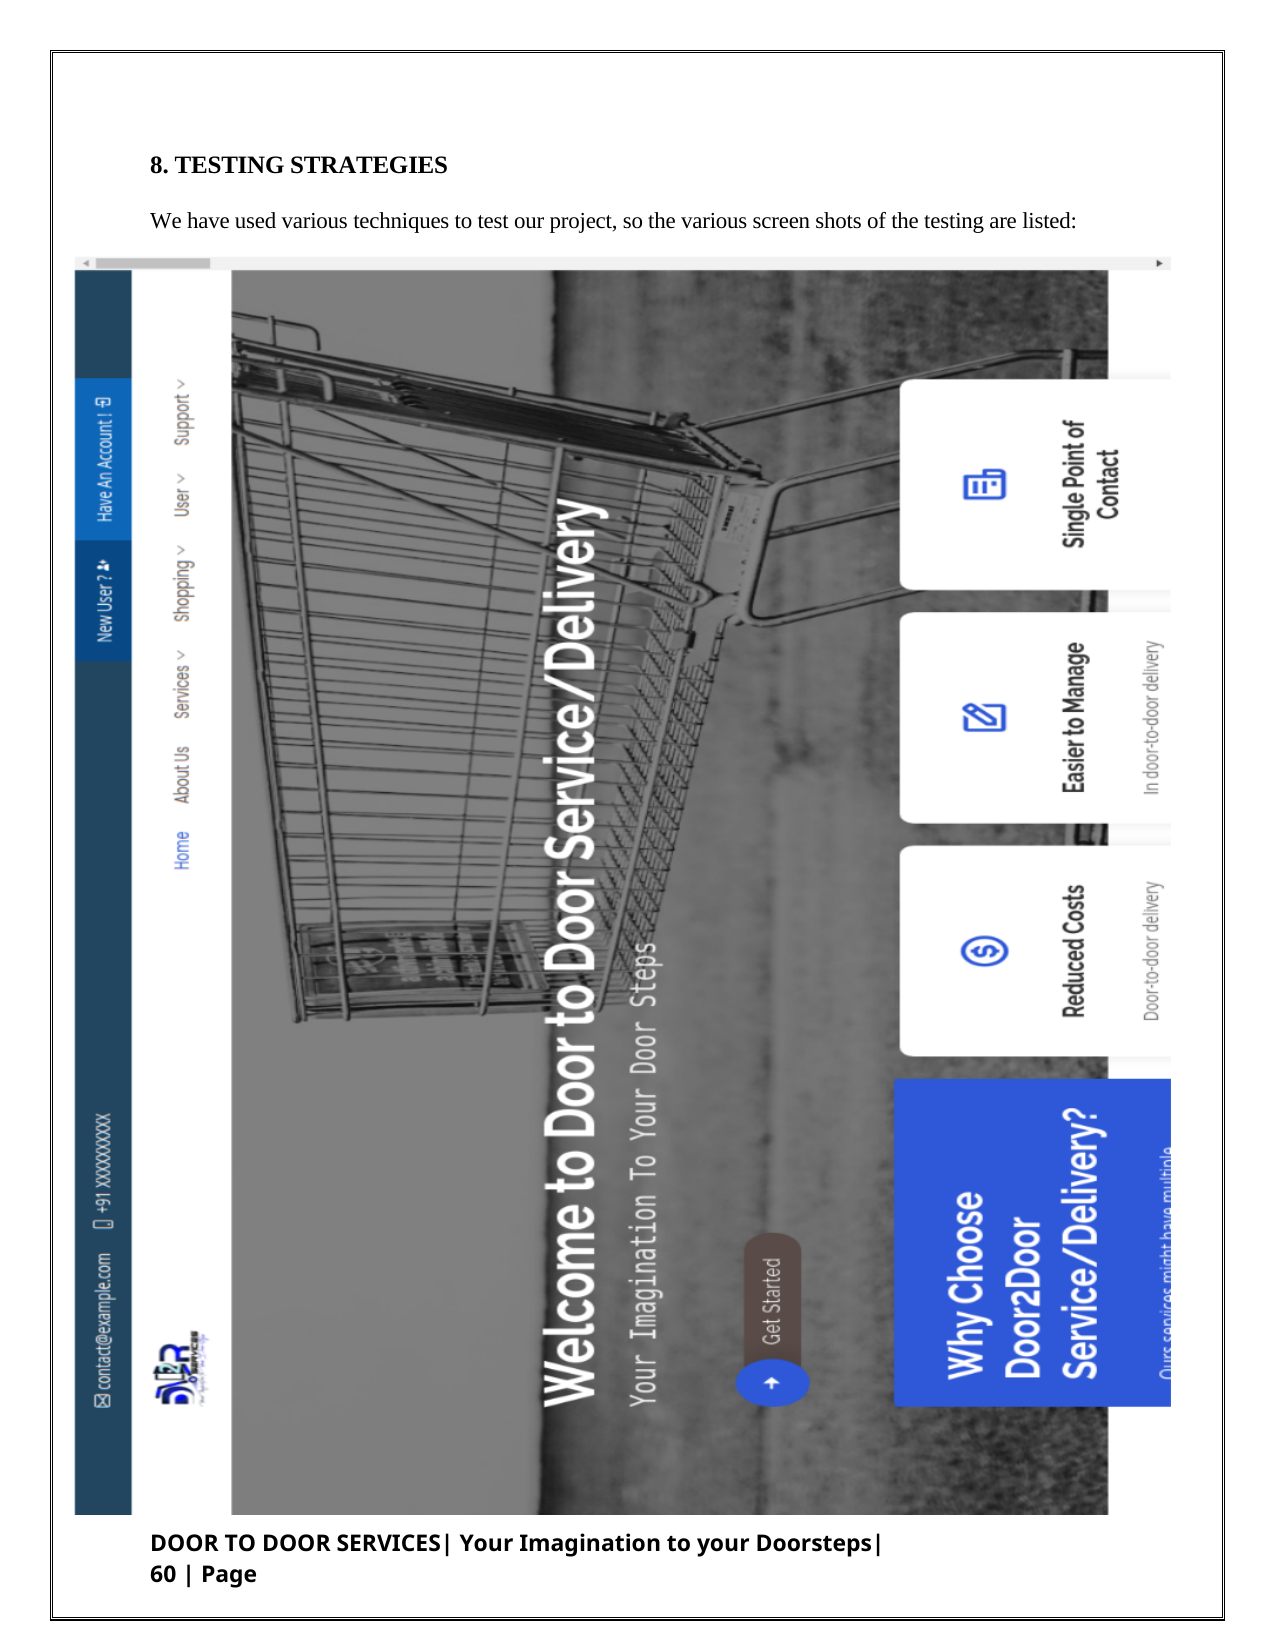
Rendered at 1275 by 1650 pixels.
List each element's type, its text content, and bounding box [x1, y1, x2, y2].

text 8. TESTING STRATEGIES [150, 150, 1125, 179]
picture [76, 258, 1169, 1515]
text We have used various techniques to test our project, so the various screen shots of the testing are listed: [150, 207, 1125, 234]
